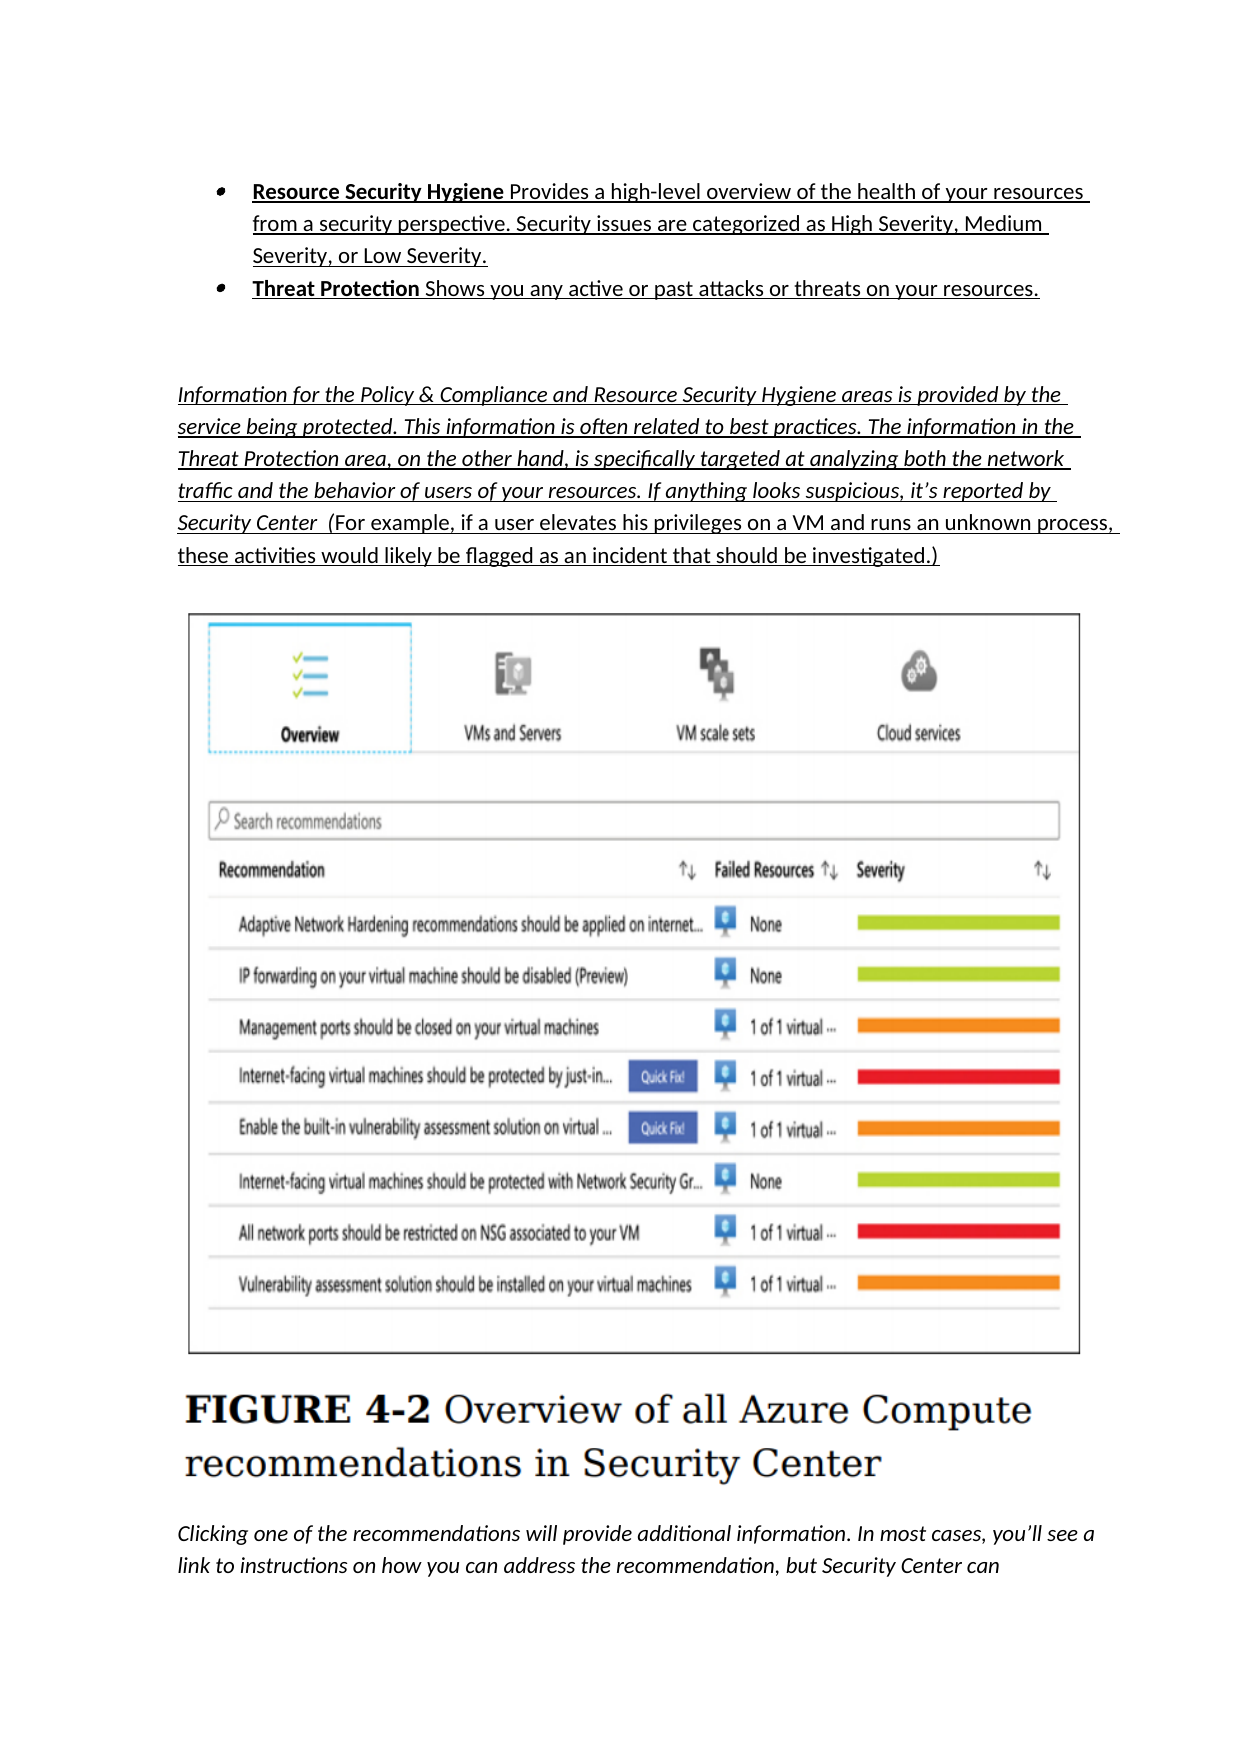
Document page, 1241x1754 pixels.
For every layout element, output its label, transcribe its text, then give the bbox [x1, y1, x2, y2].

list Resource Security Hygiene Provides a high-level overview of the health of your resources from a security perspective. Security issues are categorized as High Severity, Medium Severity, or Low Severity. [215, 177, 1122, 269]
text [177, 1519, 1122, 1579]
list Threat Protection Shows you any active or past attacks or threats on your resources. [215, 274, 1122, 302]
picture [177, 593, 1098, 1494]
text Information for the Policy & Compliance and Resource Security Hygiene areas is provided by the service being protected. This information is often related to best practices. The information in the Threat Protection area, on the other hand, is specifically targeted at analyzing both the network traffic and the behavior of users of your resources. If anything looks suspicious, it’s reported by Security Center (For example, if a user elevates his privileges on a VM and runs an unknown process, these activities would likely be flagged as an incident that should be investigated.) [177, 380, 1122, 569]
